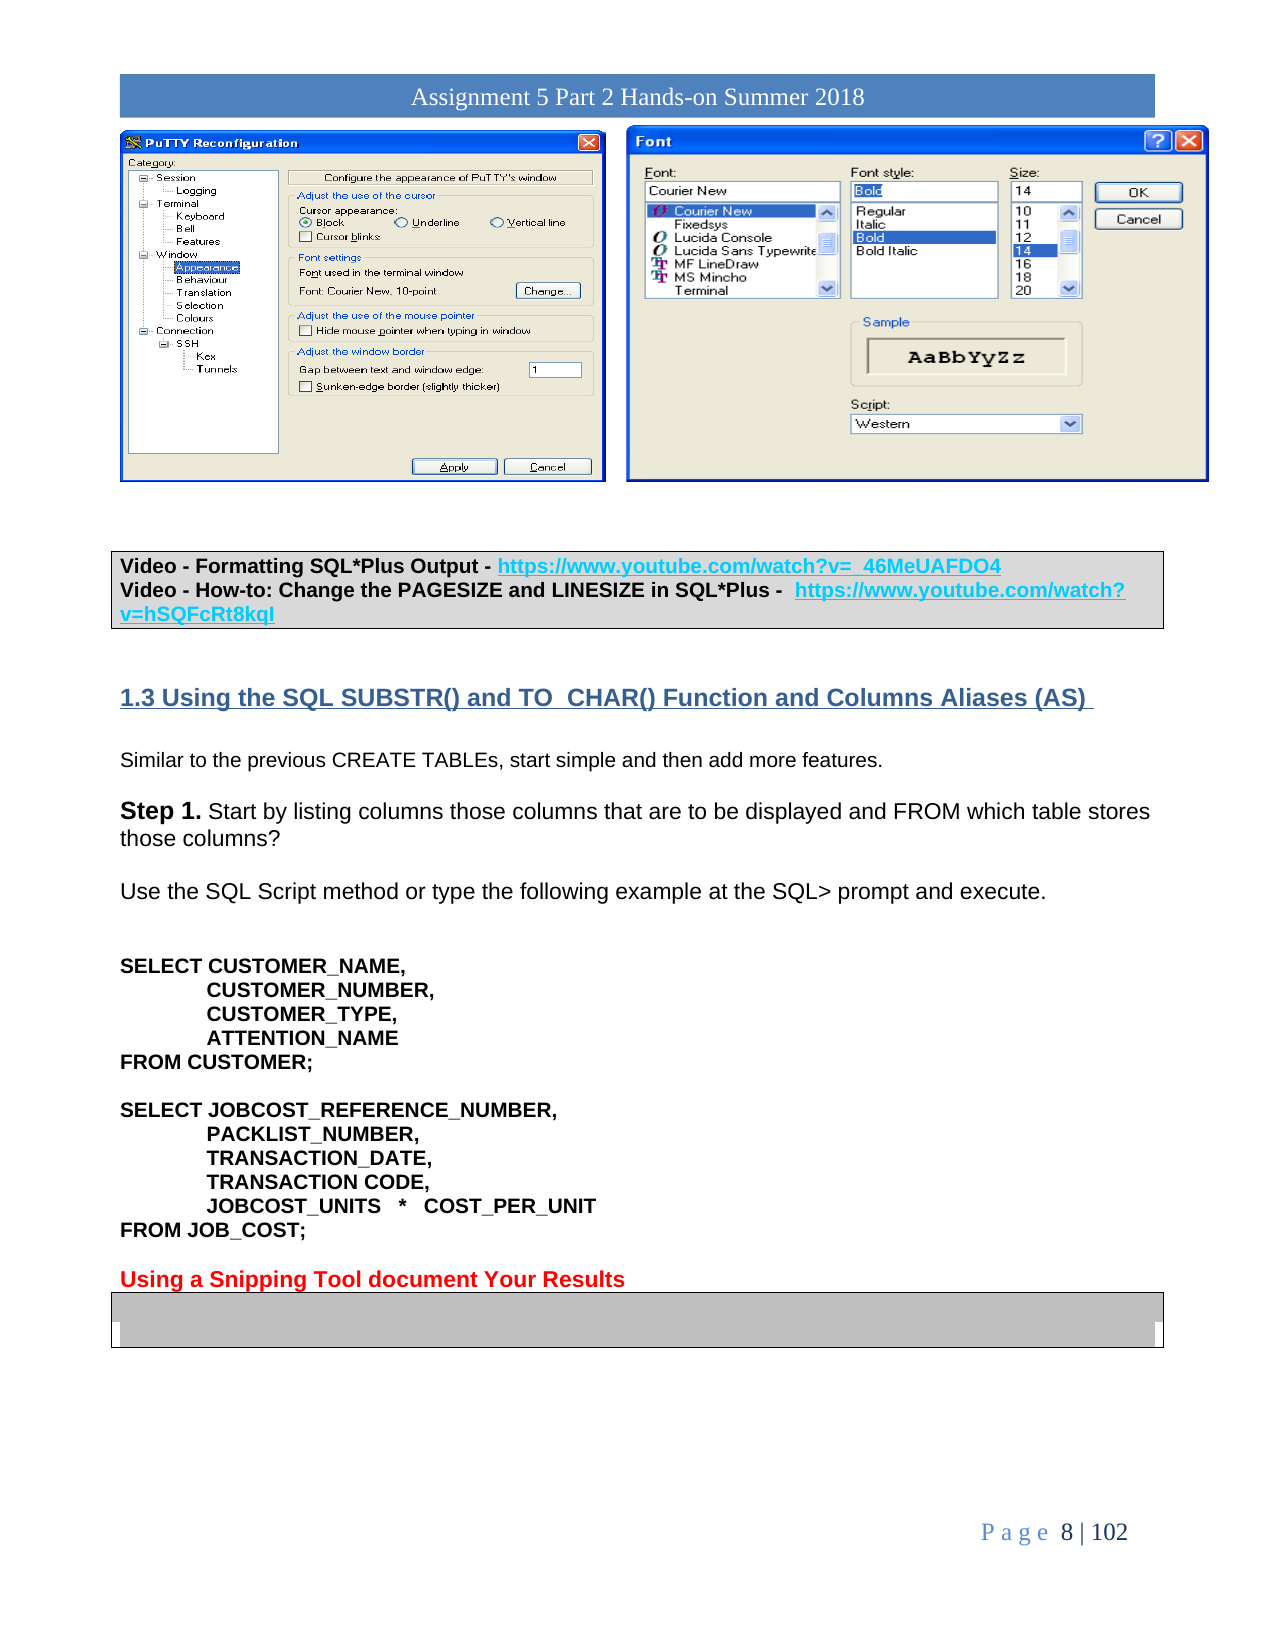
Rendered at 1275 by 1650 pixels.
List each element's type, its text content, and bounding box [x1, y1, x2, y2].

text Using a Snipping Tool document Your Results [120, 1266, 1155, 1292]
picture [626, 125, 1209, 482]
picture [120, 130, 606, 482]
text CUSTOMER_TYPE, [120, 1002, 1155, 1026]
text SELECT JOBCOST_REFERENCE_NUMBER, [120, 1098, 1155, 1122]
text Similar to the previous CREATE TABLEs, start simple and then add more features. [120, 748, 1155, 772]
text JOBCOST_UNITS * COST_PER_UNIT [120, 1194, 1155, 1218]
text Use the SQL Script method or type the following example at the SQL> prompt and execute. [120, 878, 1155, 904]
text PACKLIST_NUMBER, [120, 1122, 1155, 1146]
text SELECT CUSTOMER_NAME, [120, 954, 1155, 978]
text FROM JOB_COST; [120, 1218, 1155, 1242]
text TRANSACTION_DATE, [120, 1146, 1155, 1170]
text Step 1. Start by listing columns those columns that are to be displayed and FROM which table stores those columns? [120, 796, 1155, 851]
text CUSTOMER_NUMBER, [120, 978, 1155, 1002]
text TRANSACTION CODE, [120, 1170, 1155, 1194]
subtitle 1.3 Using the SQL SUBSTR() and TO_CHAR() Function and Columns Aliases (AS) [120, 683, 1155, 712]
text Video - Formatting SQL*Plus Output - https://www.youtube.com/watch?v=_46MeUAFDO4 [112, 552, 1163, 575]
text ATTENTION_NAME [120, 1026, 1155, 1050]
text Video - How-to: Change the PAGESIZE and LINESIZE in SQL*Plus - https://www.youtube.com/watch?v=hSQFcRt8kqI [112, 575, 1163, 628]
text FROM CUSTOMER; [120, 1050, 1155, 1074]
